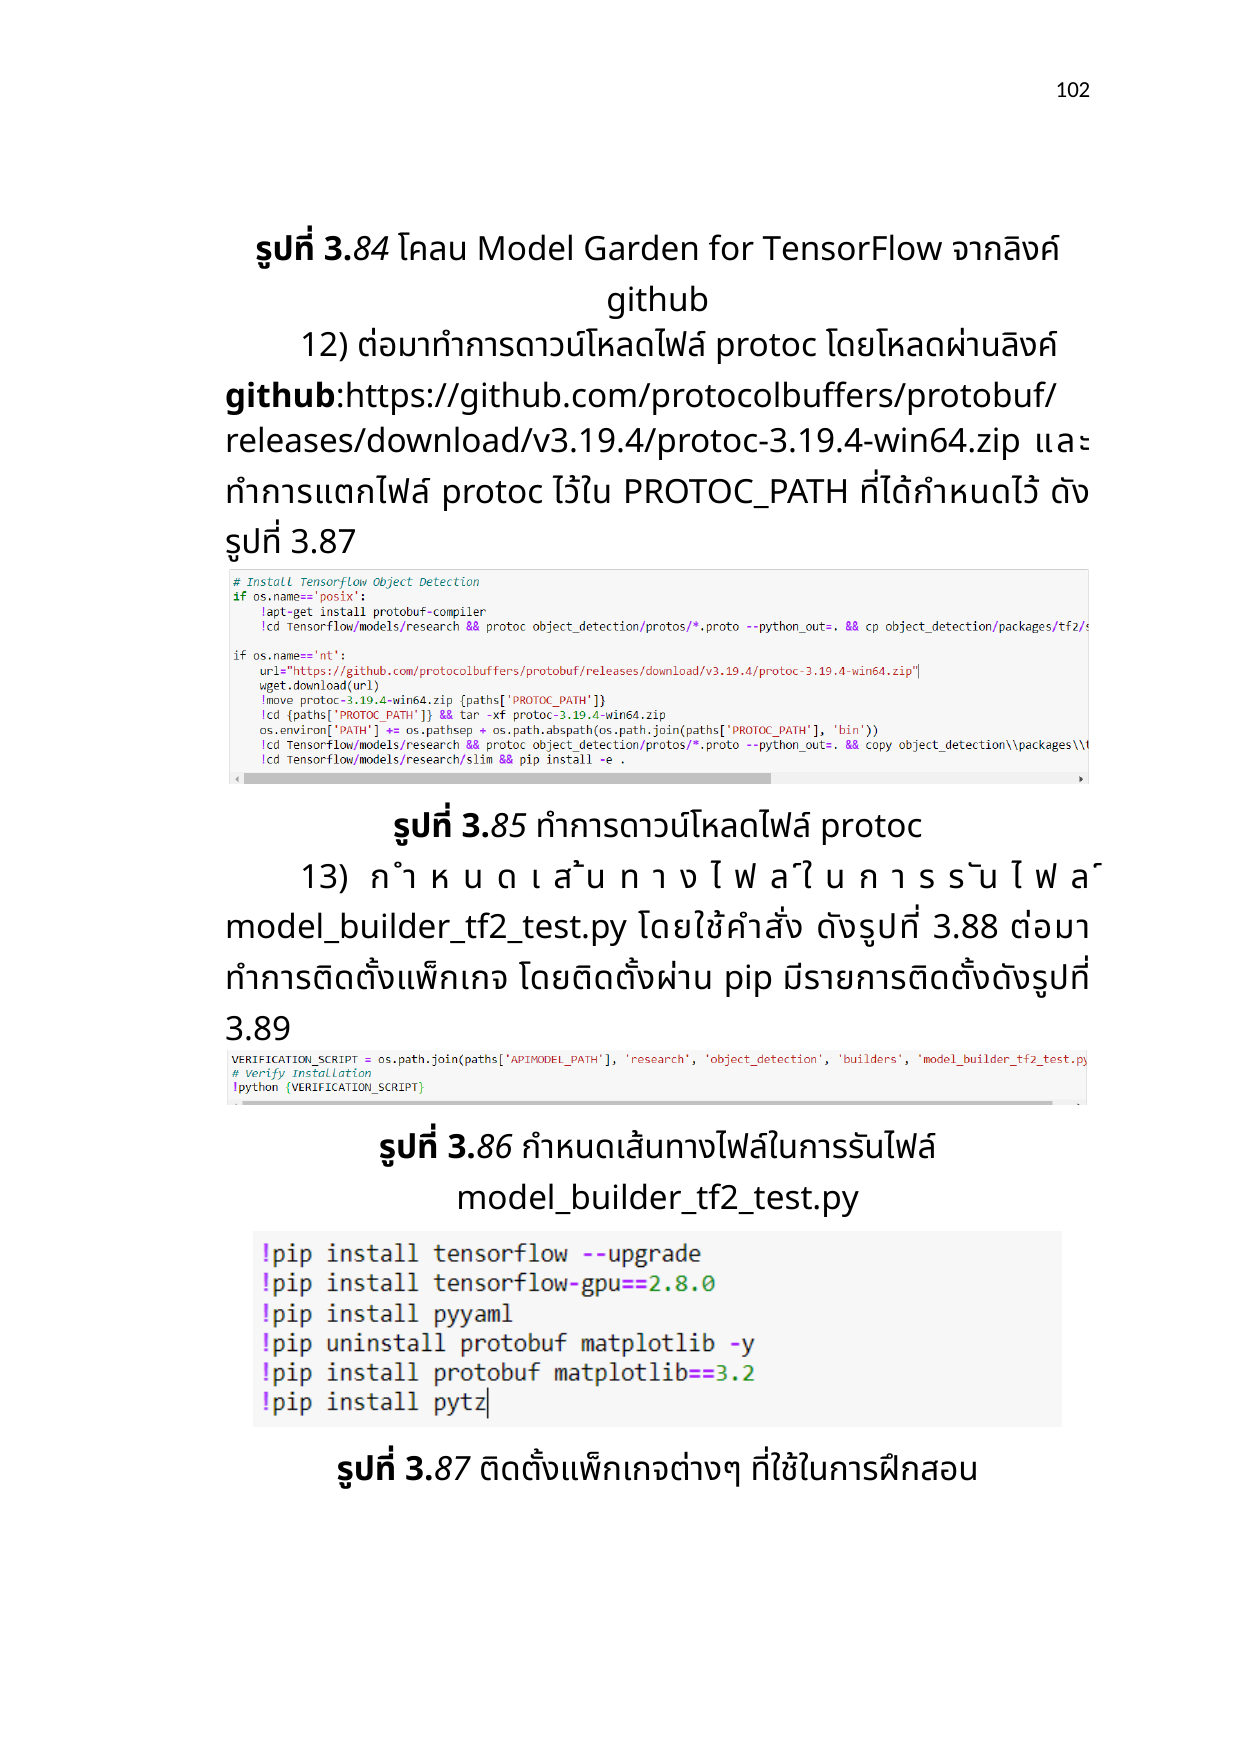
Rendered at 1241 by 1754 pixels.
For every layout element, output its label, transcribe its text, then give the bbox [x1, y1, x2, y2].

text รูปที่ 3.84 โคลน Model Garden for TensorFlow จากลิงค์ github [225, 225, 1090, 321]
picture [253, 1231, 1063, 1427]
text รูปที่ 3.85 ทำการดาวน์โหลดไฟล์ protoc [225, 802, 1090, 853]
picture [225, 1050, 1091, 1105]
text 12) ต่อมาทำการดาวน์โหลดไฟล์ protoc โดยโหลดผ่านลิงค์ [225, 321, 1090, 372]
text รูปที่ 3.86 กำหนดเส้นทางไฟล์ในการรันไฟล์ model_builder_tf2_test.py [225, 1123, 1090, 1219]
text 13) กำหนดเส้นทางไฟล์ในการรันไฟล์ model_builder_tf2_test.py โดยใช้คำสั่ง ดังรูปที่ 3.88 ต่อมาทำการติดตั้งแพ็กเกจ โดยติดตั้งผ่าน pip มีรายการติดตั้งดังรูปที่ 3.89 [225, 853, 1090, 1050]
text รูปที่ 3.87 ติดตั้งแพ็กเกจต่างๆ ที่ใช้ในการฝึกสอน [225, 1445, 1090, 1496]
text github:https://github.com/protocolbuffers/protobuf/releases/download/v3.19.4/protoc-3.19.4-win64.zip และทำการแตกไฟล์ protoc ไว้ใน PROTOC_PATH ที่ได้กำหนดไว้ ดังรูปที่ 3.87 [225, 372, 1090, 568]
picture [225, 568, 1091, 784]
